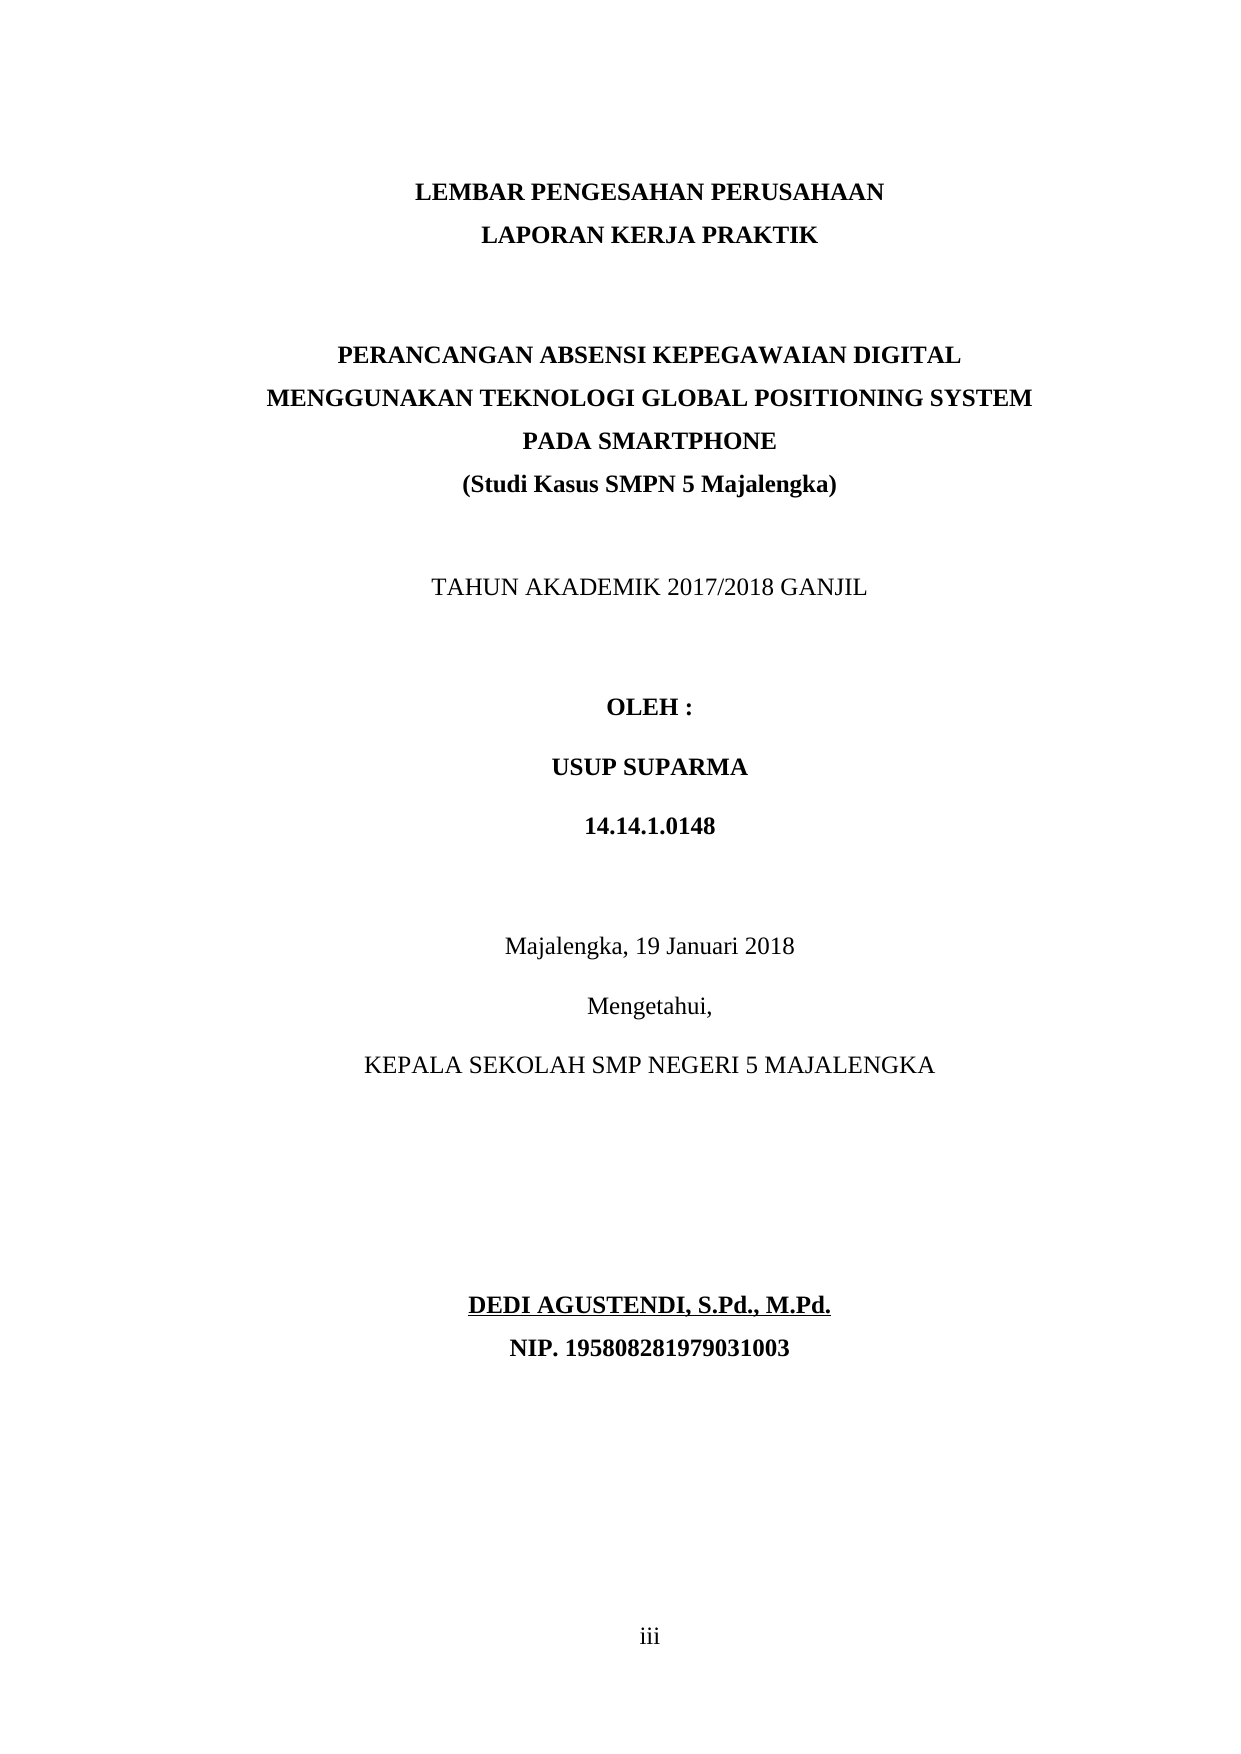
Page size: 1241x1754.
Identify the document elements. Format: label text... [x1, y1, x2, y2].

text NIP. 195808281979031003 [236, 1333, 1063, 1362]
text PERANCANGAN ABSENSI KEPEGAWAIAN DIGITAL MENGGUNAKAN TEKNOLOGI GLOBAL POSITIONING SYSTEM PADA SMARTPHONE [236, 340, 1063, 455]
text KEPALA SEKOLAH SMP NEGERI 5 MAJALENGKA [236, 1051, 1063, 1079]
text 14.14.1.0148 [236, 811, 1063, 840]
text LAPORAN KERJA PRAKTIK [236, 220, 1063, 249]
text Majalengka, 19 Januari 2018 [236, 931, 1063, 960]
text TAHUN AKADEMIK 2017/2018 GANJIL [236, 572, 1063, 601]
text Mengetahui, [236, 991, 1063, 1019]
text OLEH : [236, 692, 1063, 721]
text DEDI AGUSTENDI, S.Pd., M.Pd. [236, 1290, 1063, 1318]
text (Studi Kasus SMPN 5 Majalengka) [236, 469, 1063, 498]
text LEMBAR PENGESAHAN PERUSAHAAN [236, 177, 1063, 206]
text USUP SUPARMA [236, 752, 1063, 780]
